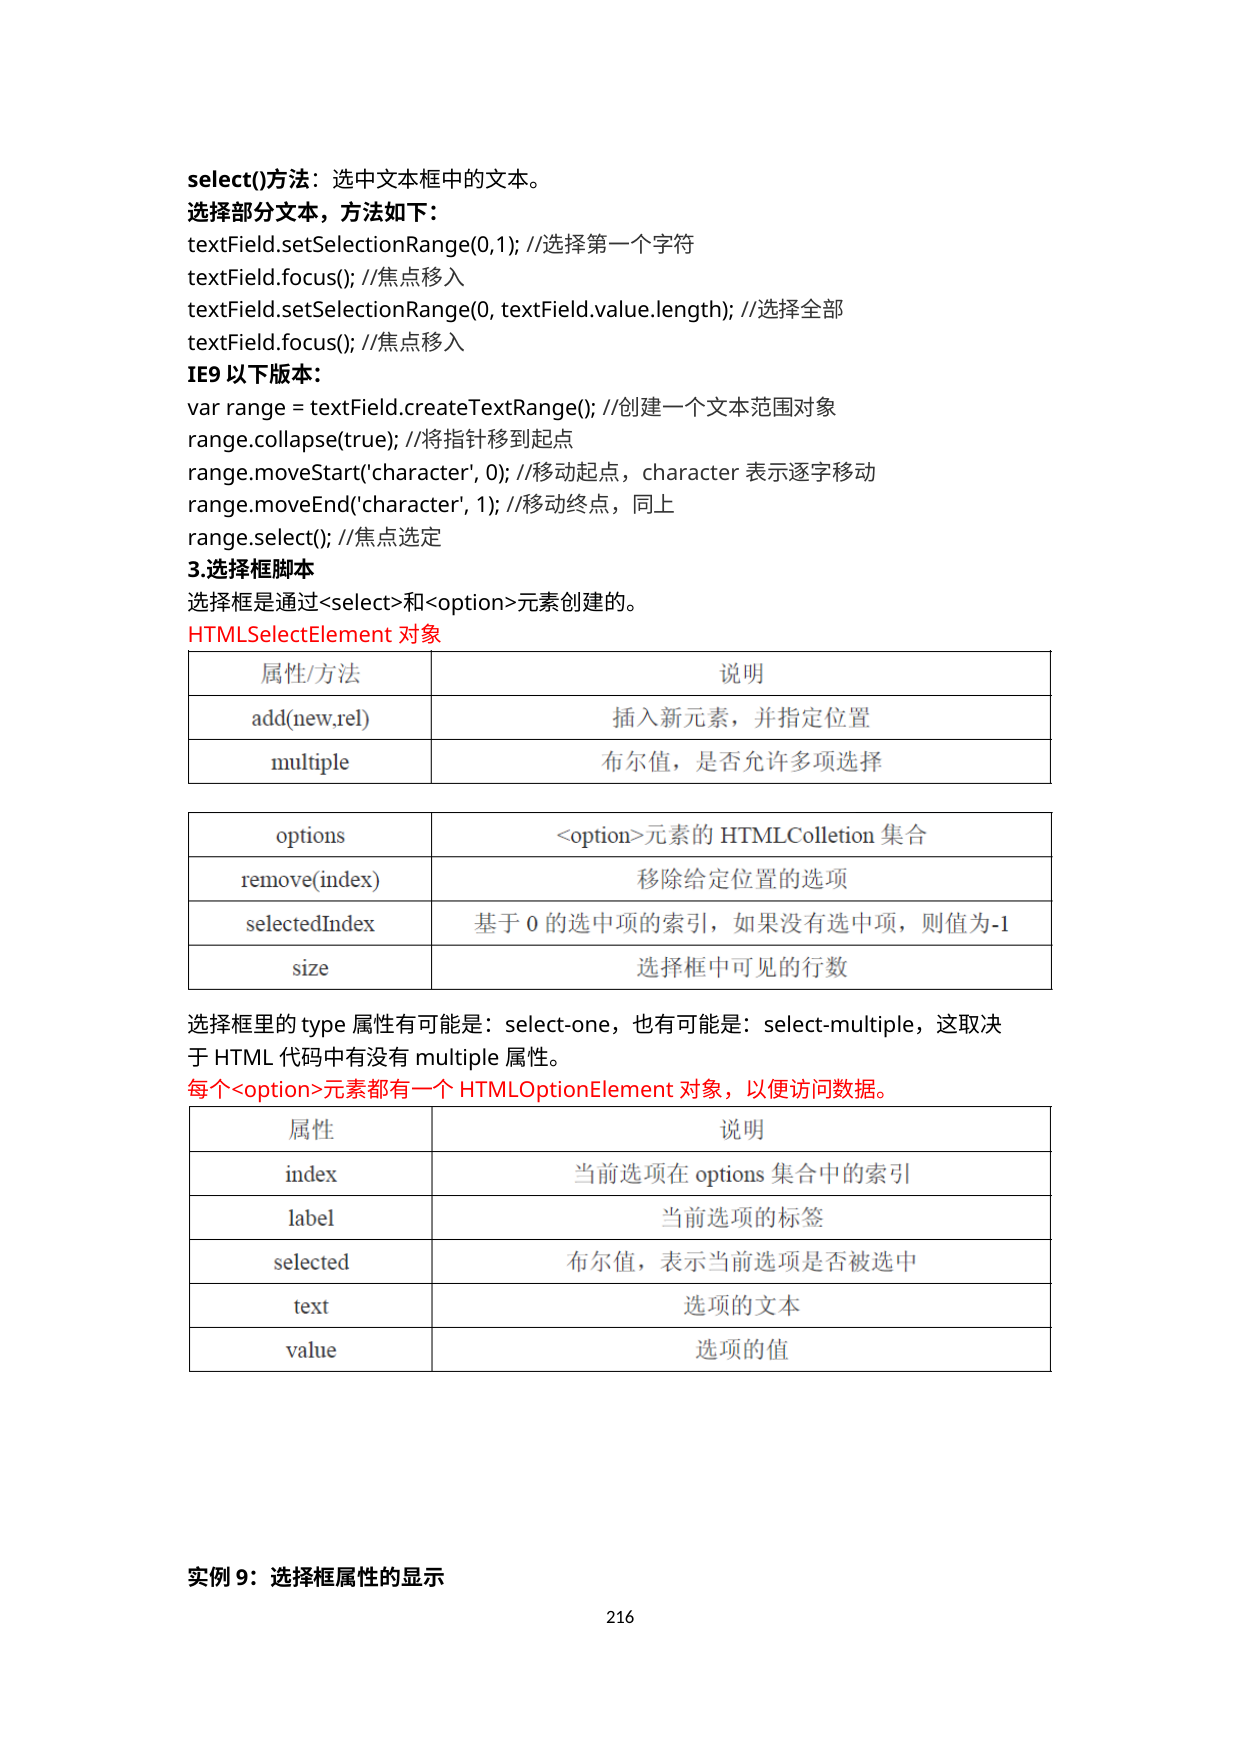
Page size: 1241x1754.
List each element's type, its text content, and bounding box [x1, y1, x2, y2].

text 3.选择框脚本 [187, 552, 1053, 584]
picture [187, 649, 1053, 787]
text IE9以下版本： [187, 357, 1053, 389]
text textField.setSelectionRange(0, textField.value.length); //选择全部 [187, 292, 1053, 324]
text textField.setSelectionRange(0,1); //选择第一个字符 [187, 227, 1053, 259]
text range.moveStart('character', 0); //移动起点，character 表示逐字移动 [187, 454, 1053, 487]
text 于HTML 代码中有没有multiple 属性。 [187, 1039, 1053, 1072]
text 选择框是通过<select>和<option>元素创建的。 [187, 584, 1053, 617]
text textField.focus(); //焦点移入 [187, 324, 1053, 357]
picture [187, 1104, 1053, 1374]
text select()方法：选中文本框中的文本。 [187, 162, 1053, 194]
text HTMLSelectElement 对象 [187, 617, 1053, 649]
text 实例9：选择框属性的显示 [187, 1559, 1053, 1592]
text 每个<option>元素都有一个HTMLOptionElement 对象，以便访问数据。 [187, 1072, 1053, 1104]
text 选择框里的type 属性有可能是：select-one，也有可能是：select-multiple，这取决 [187, 1007, 1053, 1039]
text var range = textField.createTextRange(); //创建一个文本范围对象 [187, 389, 1053, 422]
text textField.focus(); //焦点移入 [187, 259, 1053, 292]
text 选择部分文本，方法如下： [187, 194, 1053, 227]
picture [187, 812, 1053, 993]
text range.moveEnd('character', 1); //移动终点，同上 [187, 487, 1053, 519]
text range.collapse(true); //将指针移到起点 [187, 422, 1053, 454]
text range.select(); //焦点选定 [187, 519, 1053, 552]
